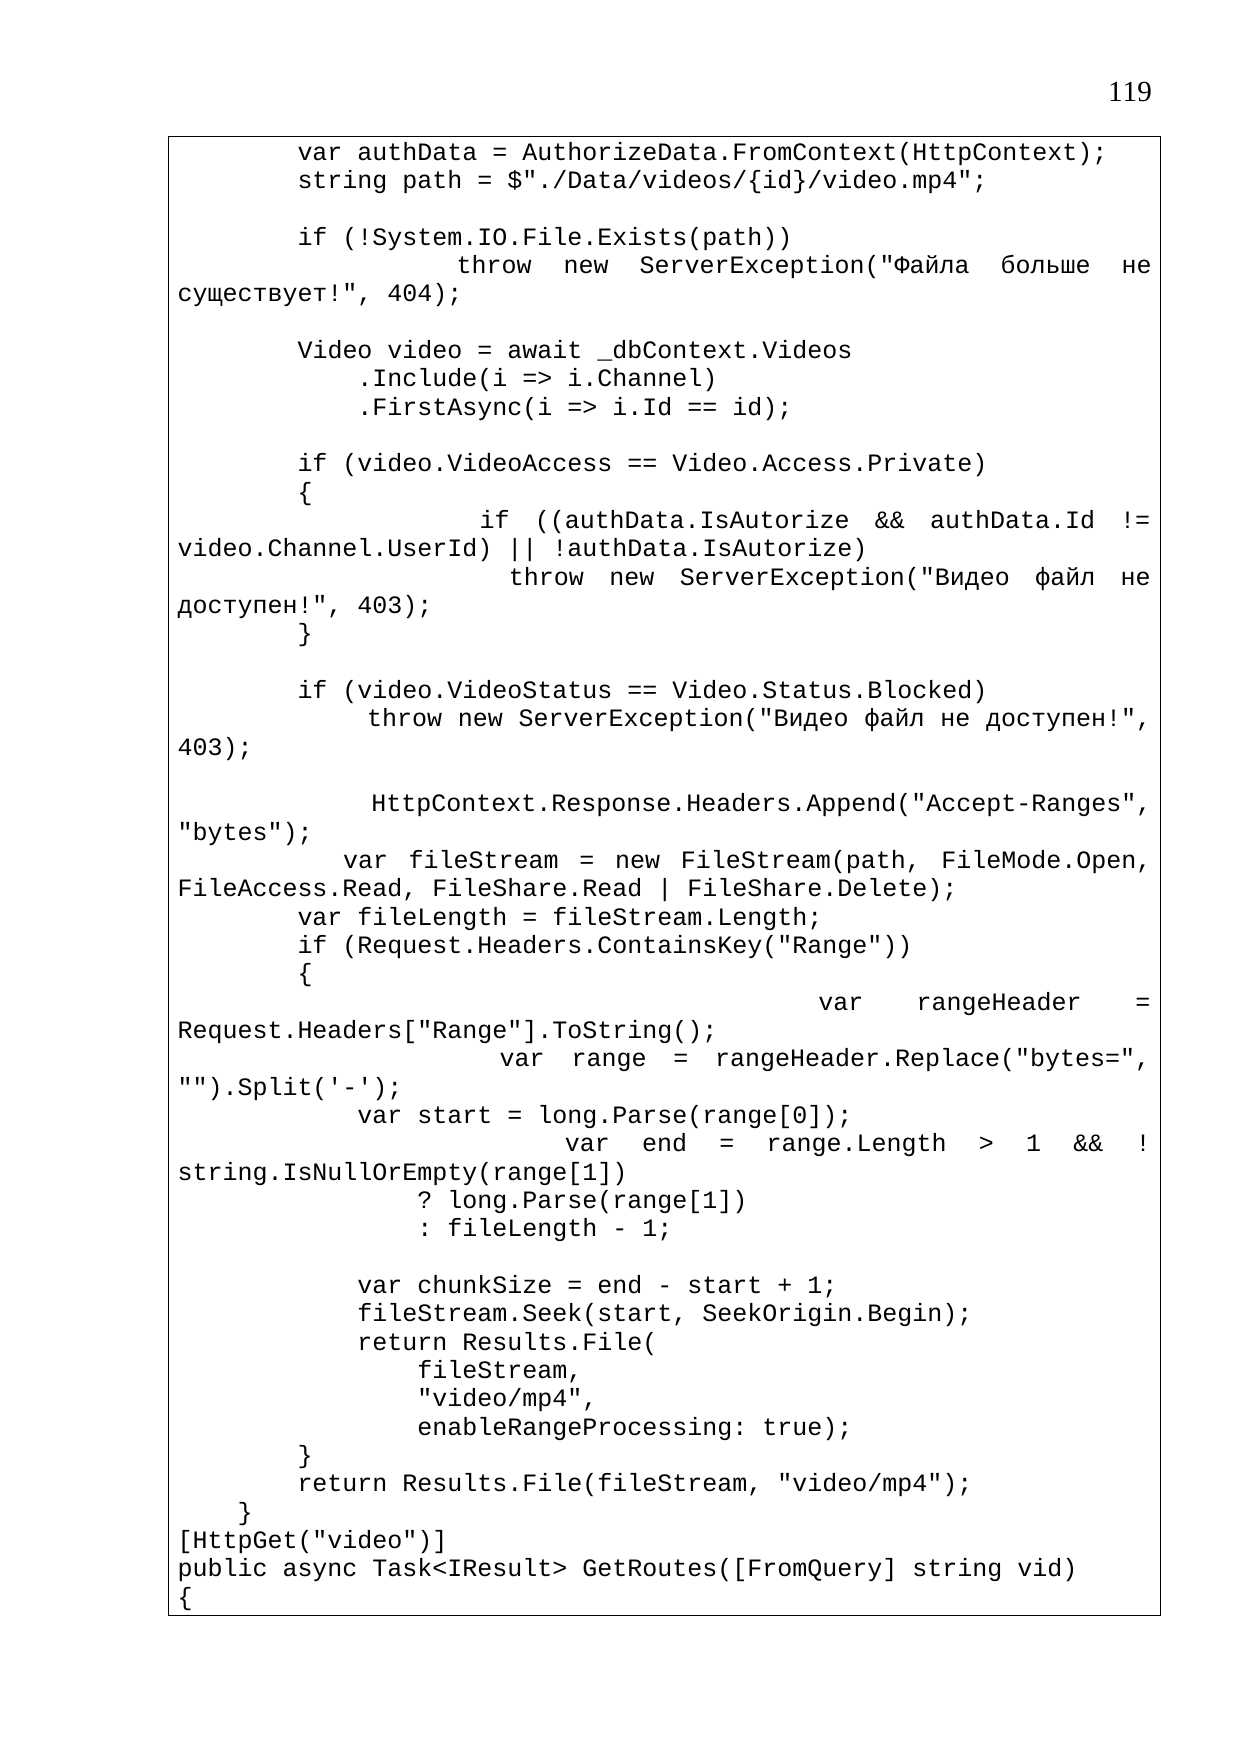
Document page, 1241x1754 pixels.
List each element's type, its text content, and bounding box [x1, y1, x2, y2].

text throw new ServerException("Видео файл не доступен!", 403); [177, 564, 1152, 621]
text if (!System.IO.File.Exists(path)) [177, 224, 1152, 253]
text var chunkSize = end - start + 1; [177, 1273, 1152, 1301]
text { [177, 479, 1152, 508]
text HttpContext.Response.Headers.Append("Accept-Ranges", "bytes"); [177, 791, 1152, 848]
text if ((authData.IsAutorize && authData.Id != video.Channel.UserId) || !authData.IsAutorize) [177, 508, 1152, 564]
text [HttpGet("video")] [177, 1528, 1152, 1556]
text Video video = await _dbContext.Videos [177, 338, 1152, 366]
text if (Request.Headers.ContainsKey("Range")) [177, 933, 1152, 961]
text fileStream.Seek(start, SeekOrigin.Begin); [177, 1301, 1152, 1329]
text var authData = AuthorizeData.FromContext(HttpContext); [169, 137, 1160, 168]
text } [177, 621, 1152, 649]
text var start = long.Parse(range[0]); [177, 1103, 1152, 1131]
text ? long.Parse(range[1]) [177, 1188, 1152, 1216]
text var range = rangeHeader.Replace("bytes=", "").Split('-'); [177, 1046, 1152, 1103]
text { [177, 961, 1152, 989]
text } [177, 1499, 1152, 1528]
text if (video.VideoStatus == Video.Status.Blocked) [177, 678, 1152, 706]
text public async Task<IResult> GetRoutes([FromQuery] string vid) [177, 1556, 1152, 1581]
text { [169, 1581, 1160, 1615]
text throw new ServerException("Файла больше не существует!", 404); [177, 253, 1152, 309]
text fileStream, [177, 1358, 1152, 1386]
text } [177, 1443, 1152, 1471]
text "video/mp4", [177, 1386, 1152, 1414]
text return Results.File( [177, 1329, 1152, 1358]
text return Results.File(fileStream, "video/mp4"); [177, 1471, 1152, 1499]
text enableRangeProcessing: true); [177, 1414, 1152, 1443]
text var fileLength = fileStream.Length; [177, 904, 1152, 933]
text .FirstAsync(i => i.Id == id); [177, 394, 1152, 423]
text var fileStream = new FileStream(path, FileMode.Open, FileAccess.Read, FileShare.Read | FileShare.Delete); [177, 848, 1152, 904]
text : fileLength - 1; [177, 1216, 1152, 1244]
text throw new ServerException("Видео файл не доступен!", 403); [177, 706, 1152, 763]
text .Include(i => i.Channel) [177, 366, 1152, 394]
text var end = range.Length > 1 && !string.IsNullOrEmpty(range[1]) [177, 1131, 1152, 1188]
text string path = $"./Data/videos/{id}/video.mp4"; [177, 168, 1152, 196]
text if (video.VideoAccess == Video.Access.Private) [177, 451, 1152, 479]
text var rangeHeader = Request.Headers["Range"].ToString(); [177, 989, 1152, 1046]
